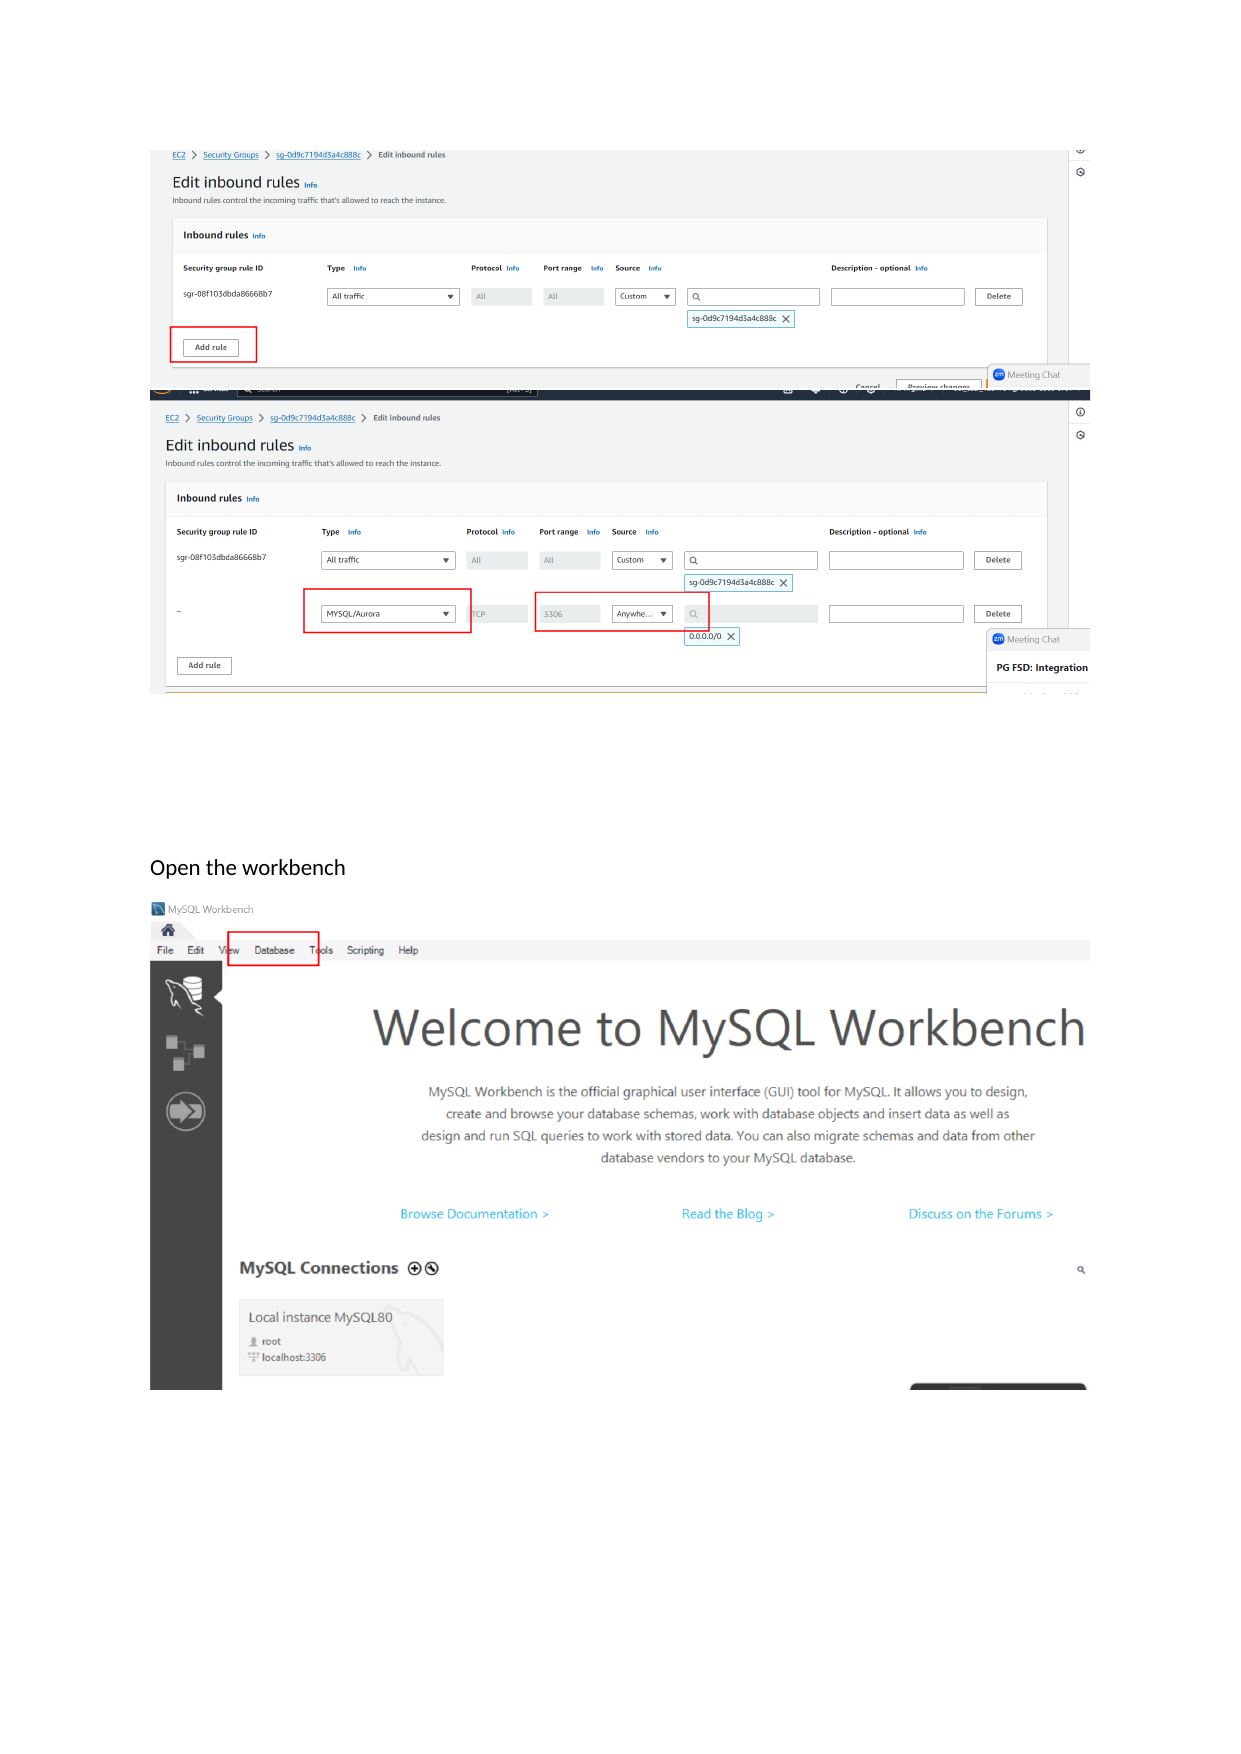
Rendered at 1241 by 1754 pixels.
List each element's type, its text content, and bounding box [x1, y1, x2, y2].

picture [150, 150, 1091, 388]
text Open the workbench [150, 853, 1090, 881]
picture [150, 390, 1091, 694]
picture [150, 899, 1091, 1390]
